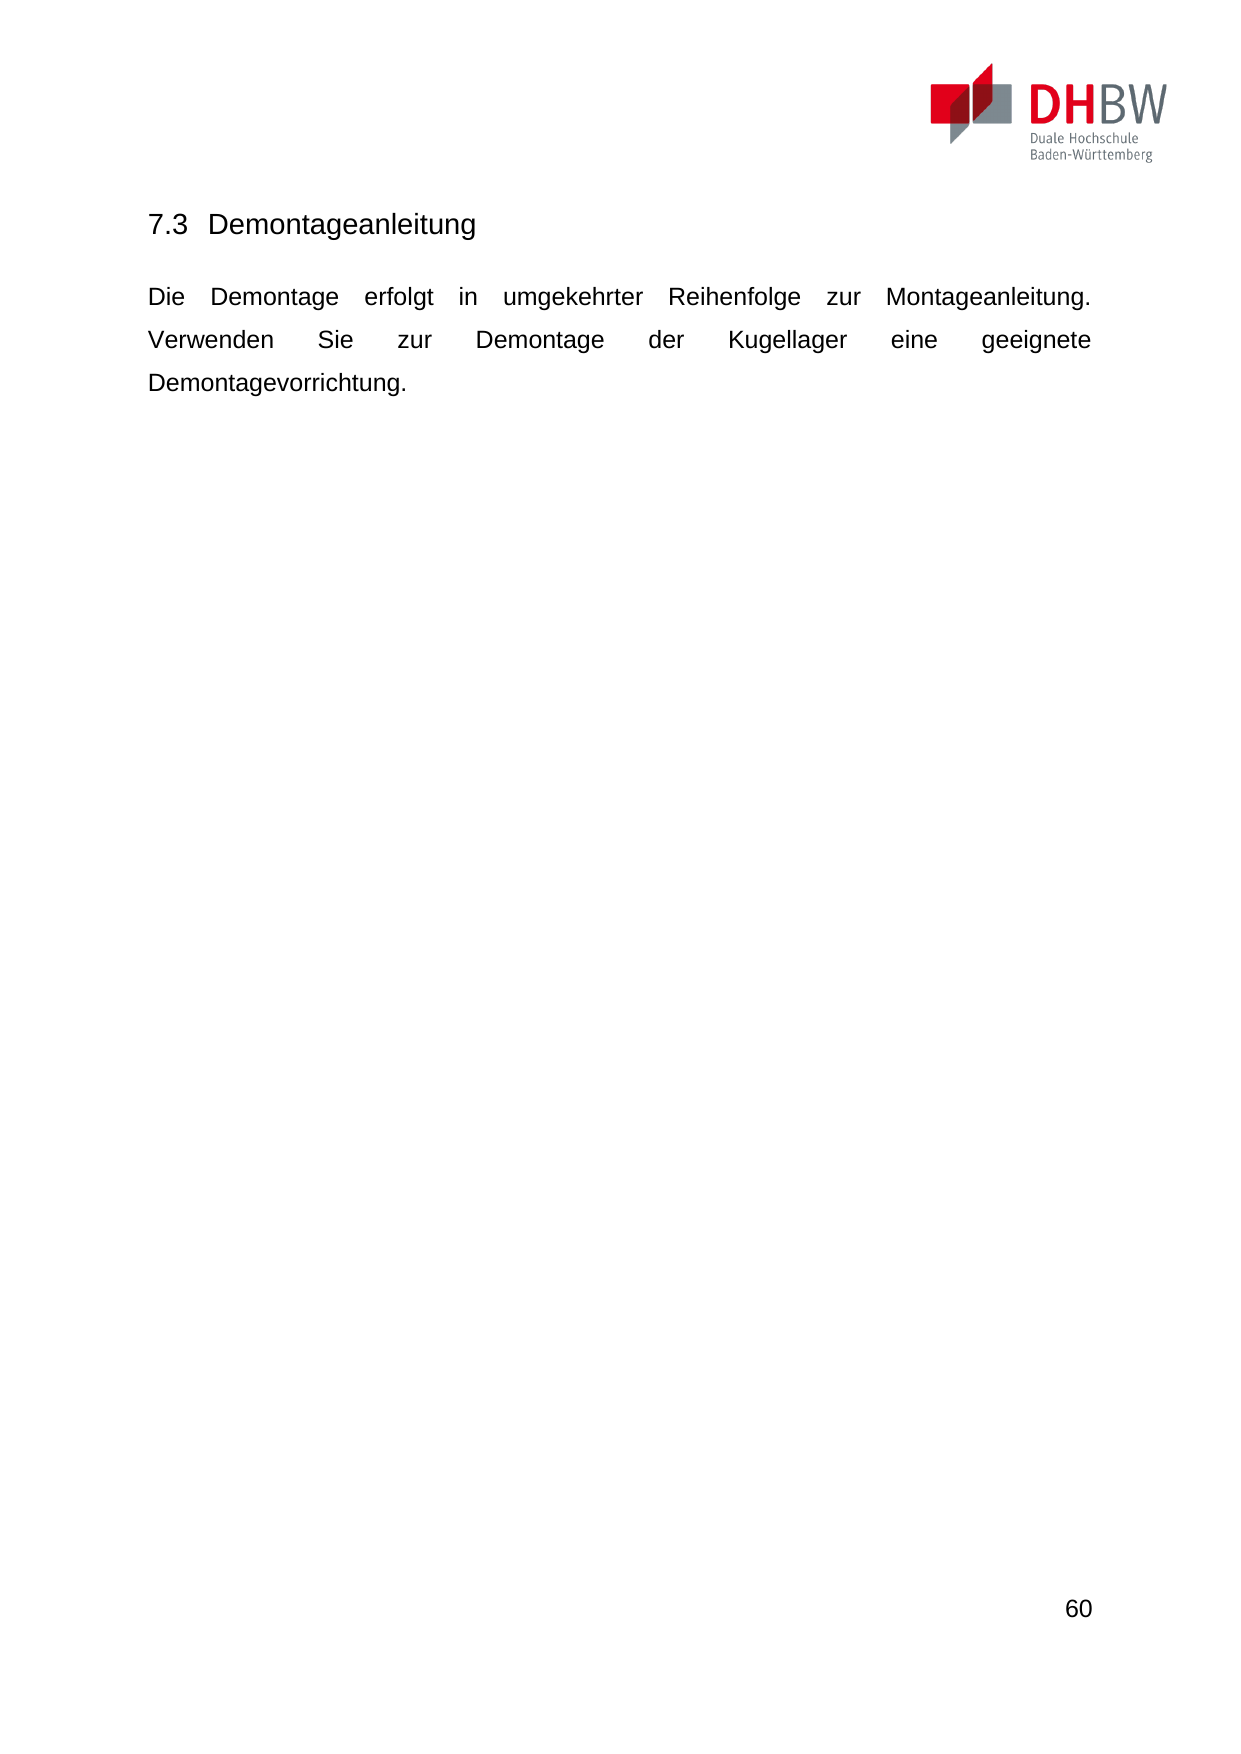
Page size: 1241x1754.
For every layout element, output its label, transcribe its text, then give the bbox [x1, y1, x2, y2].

subtitle Demontageanleitung [148, 207, 1092, 240]
text Die Demontage erfolgt in umgekehrter Reihenfolge zur Montageanleitung. Verwenden Sie zur Demontage der Kugellager eine geeignete Demontagevorrichtung. [148, 282, 1092, 397]
picture [930, 63, 1167, 163]
